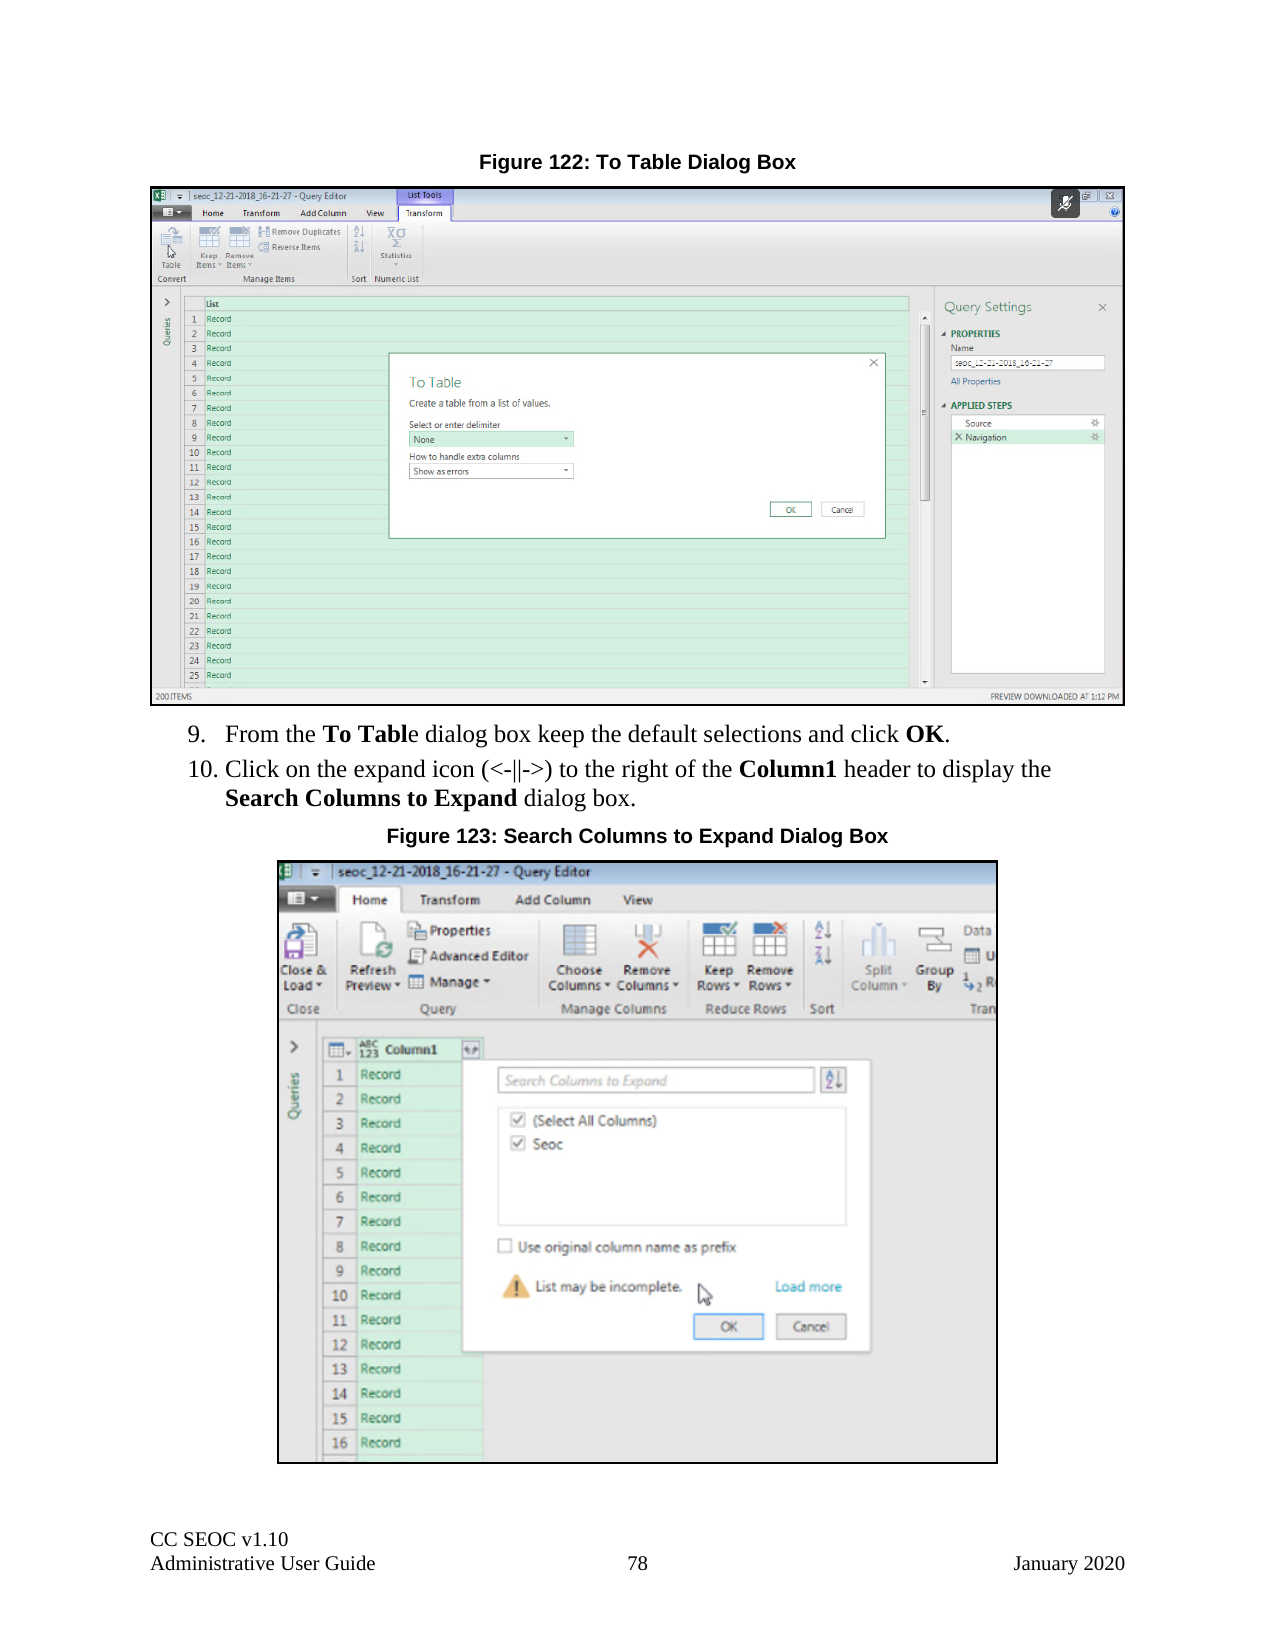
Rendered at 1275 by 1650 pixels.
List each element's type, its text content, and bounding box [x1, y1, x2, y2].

picture [279, 863, 996, 1462]
picture [152, 189, 1123, 704]
text Click on the expand icon (<-||->) to the right of the Column1 header to display the Search Columns to Expand dialog box. [187, 754, 1125, 811]
text From the To Table dialog box keep the default selections and click OK. [187, 719, 1125, 748]
text Figure 122: To Table Dialog Box [150, 150, 1125, 174]
text Figure 123: Search Columns to Expand Dialog Box [150, 824, 1125, 848]
